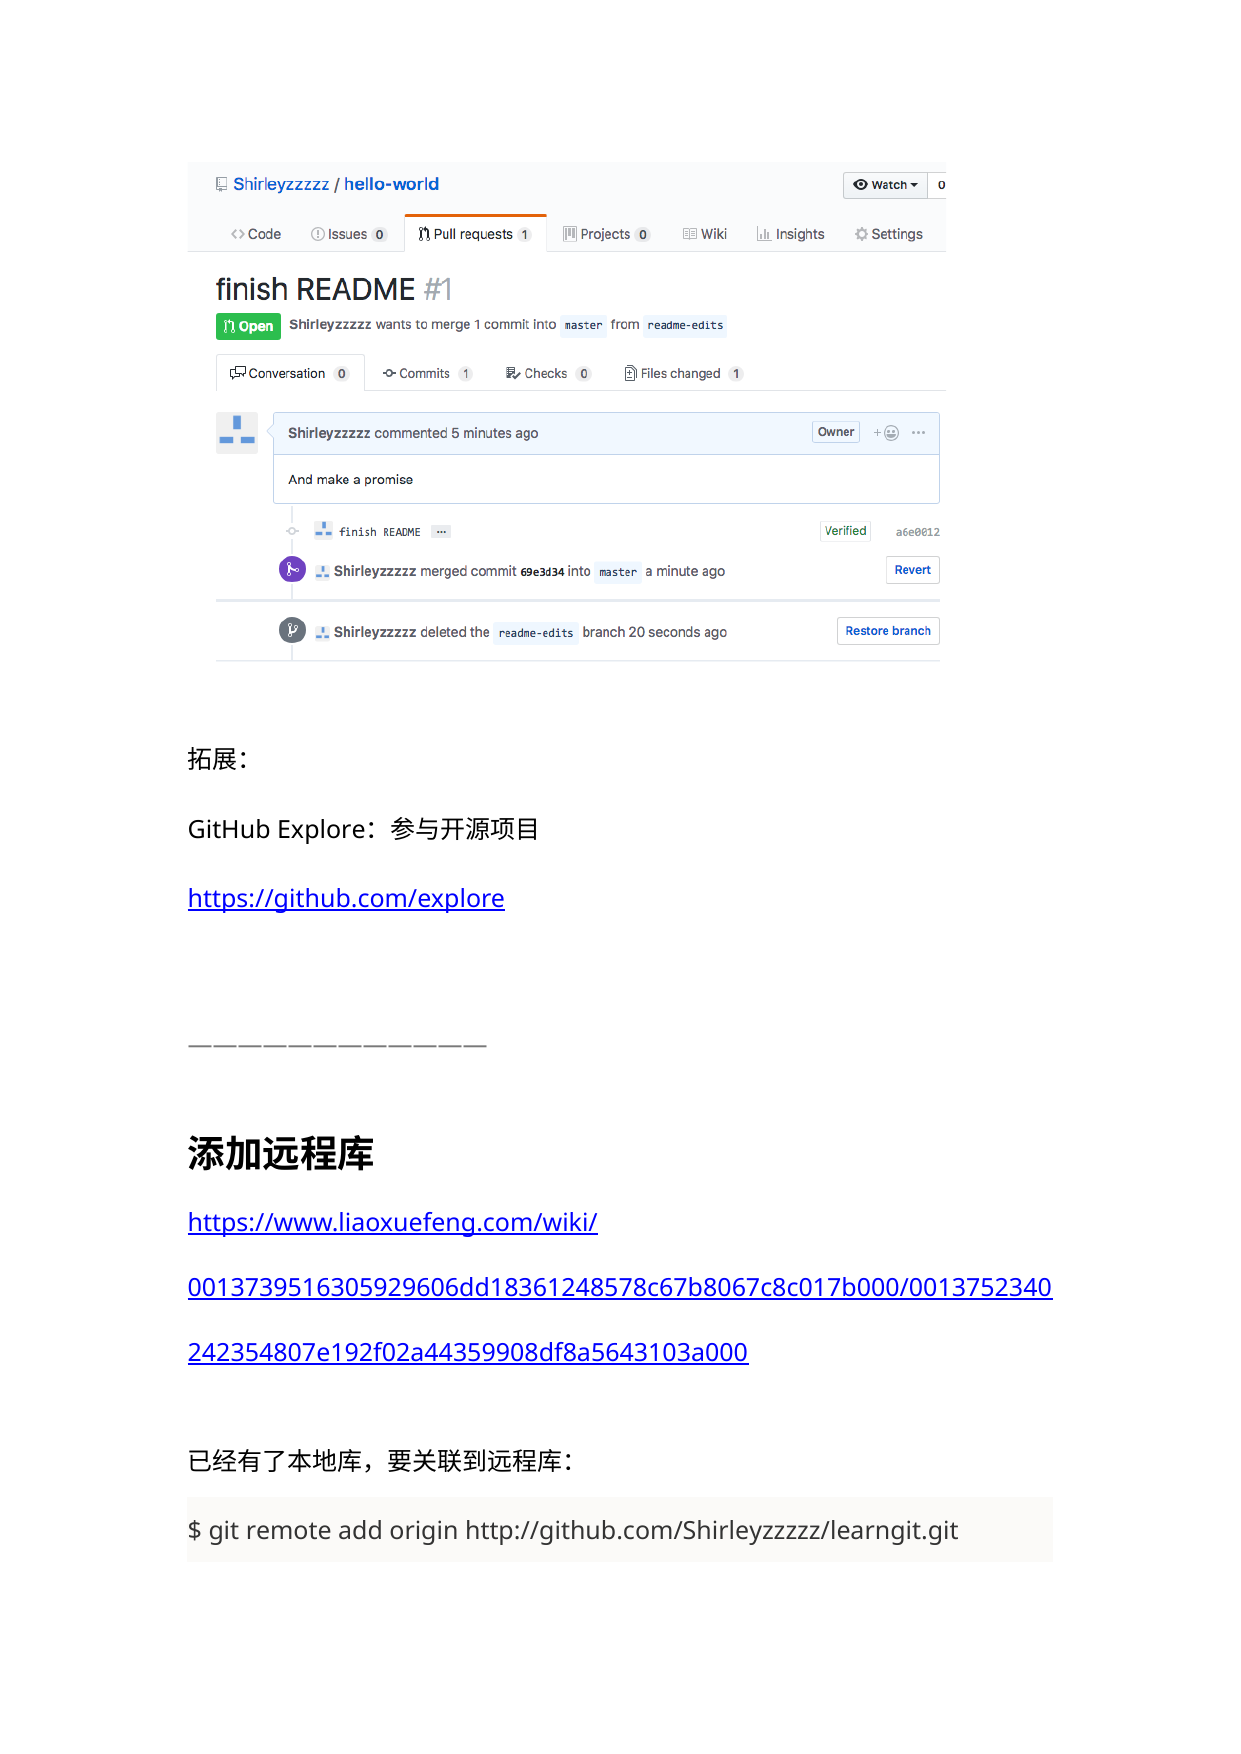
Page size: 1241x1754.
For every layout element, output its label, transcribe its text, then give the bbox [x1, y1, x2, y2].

text 添加远程库 [187, 1119, 1053, 1184]
picture [187, 162, 947, 662]
text ———————————— [187, 1011, 1053, 1076]
text https://www.liaoxuefeng.com/wiki/0013739516305929606dd18361248578c67b8067c8c017b000/0013752340242354807e192f02a44359908df8a5643103a000 [187, 1299, 1053, 1384]
text 拓展： [187, 725, 1053, 790]
text https://github.com/explore [187, 865, 1053, 930]
text https://www.liaoxuefeng.com/wiki/0013739516305929606dd18361248578c67b8067c8c017b000/0013752340242354807e192f02a44359908df8a5643103a000 [187, 1189, 1053, 1298]
text $ git remote add origin http://github.com/Shirleyzzzzz/learngit.git [187, 1497, 1053, 1562]
text GitHub Explore：参与开源项目 [187, 795, 1053, 860]
text 已经有了本地库，要关联到远程库： [187, 1427, 1053, 1492]
